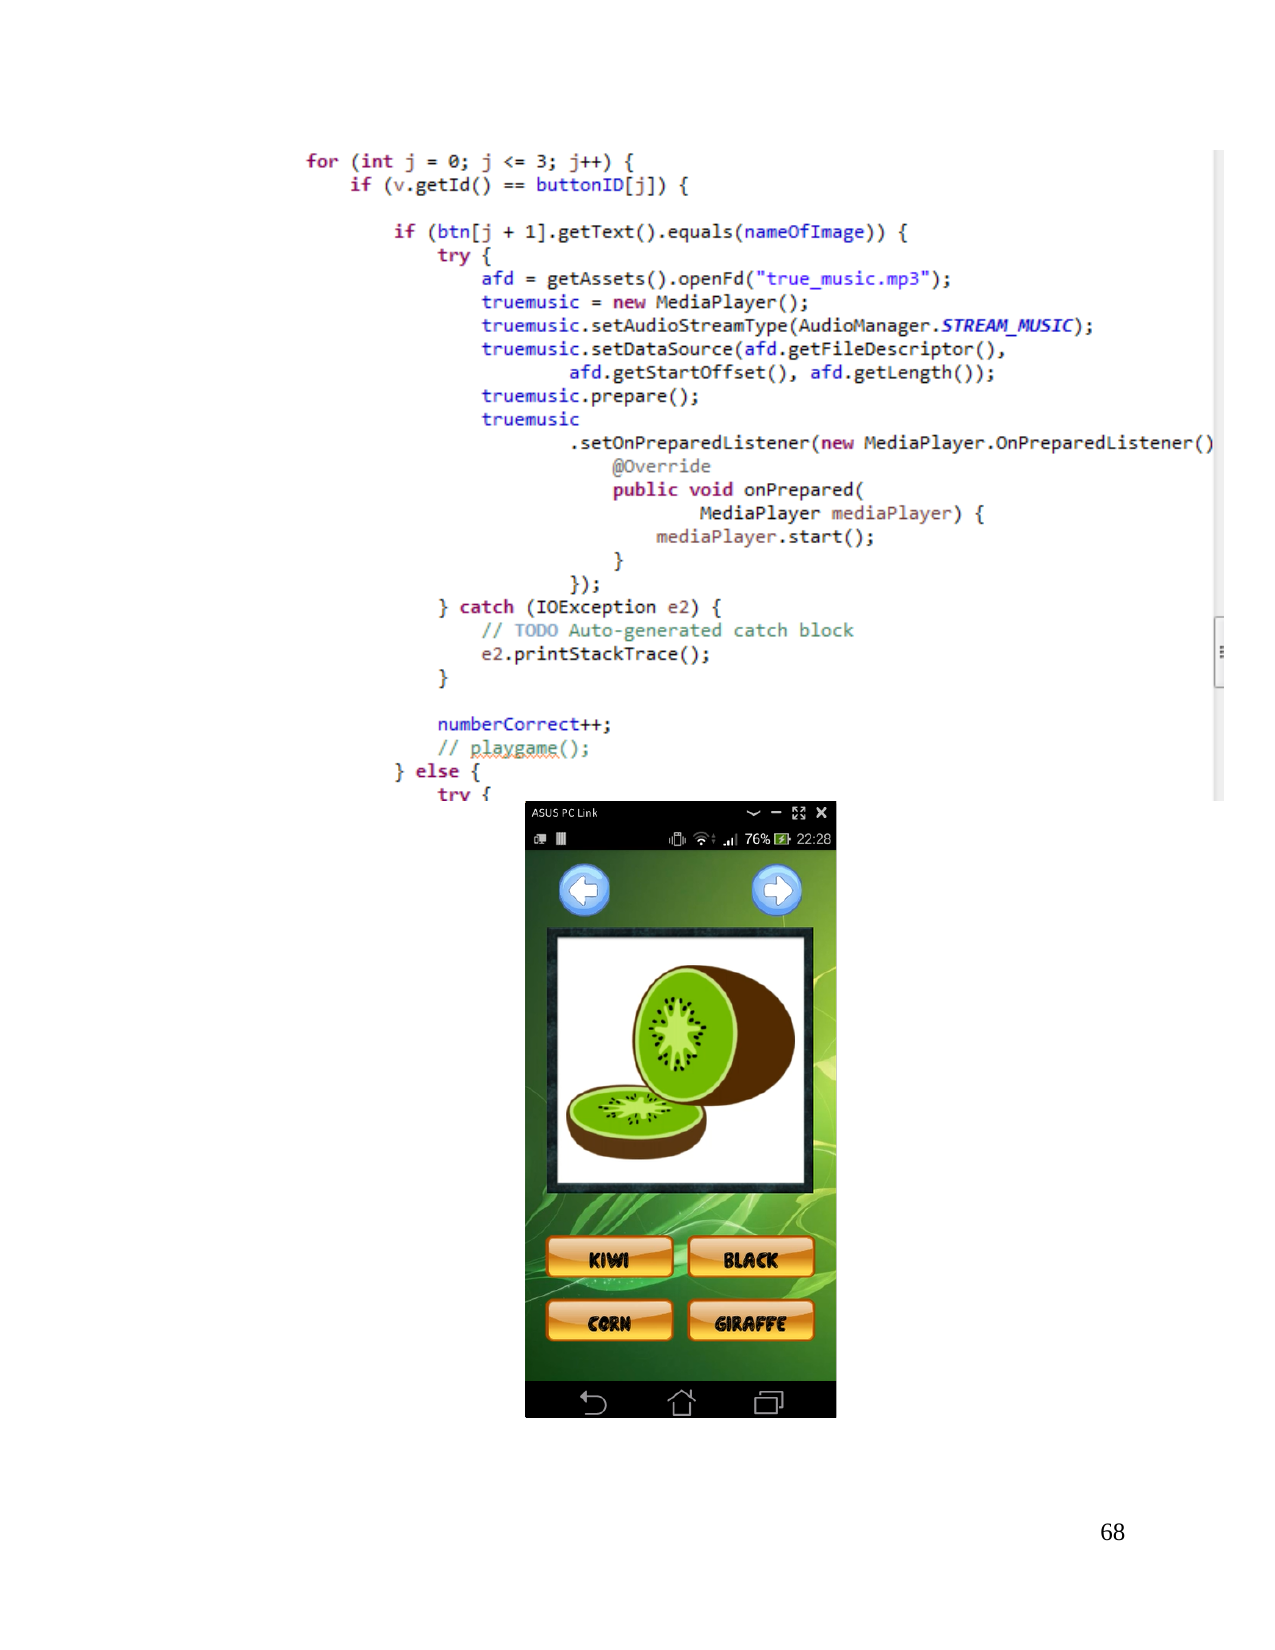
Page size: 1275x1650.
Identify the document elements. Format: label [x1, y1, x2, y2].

picture [300, 150, 1224, 1418]
